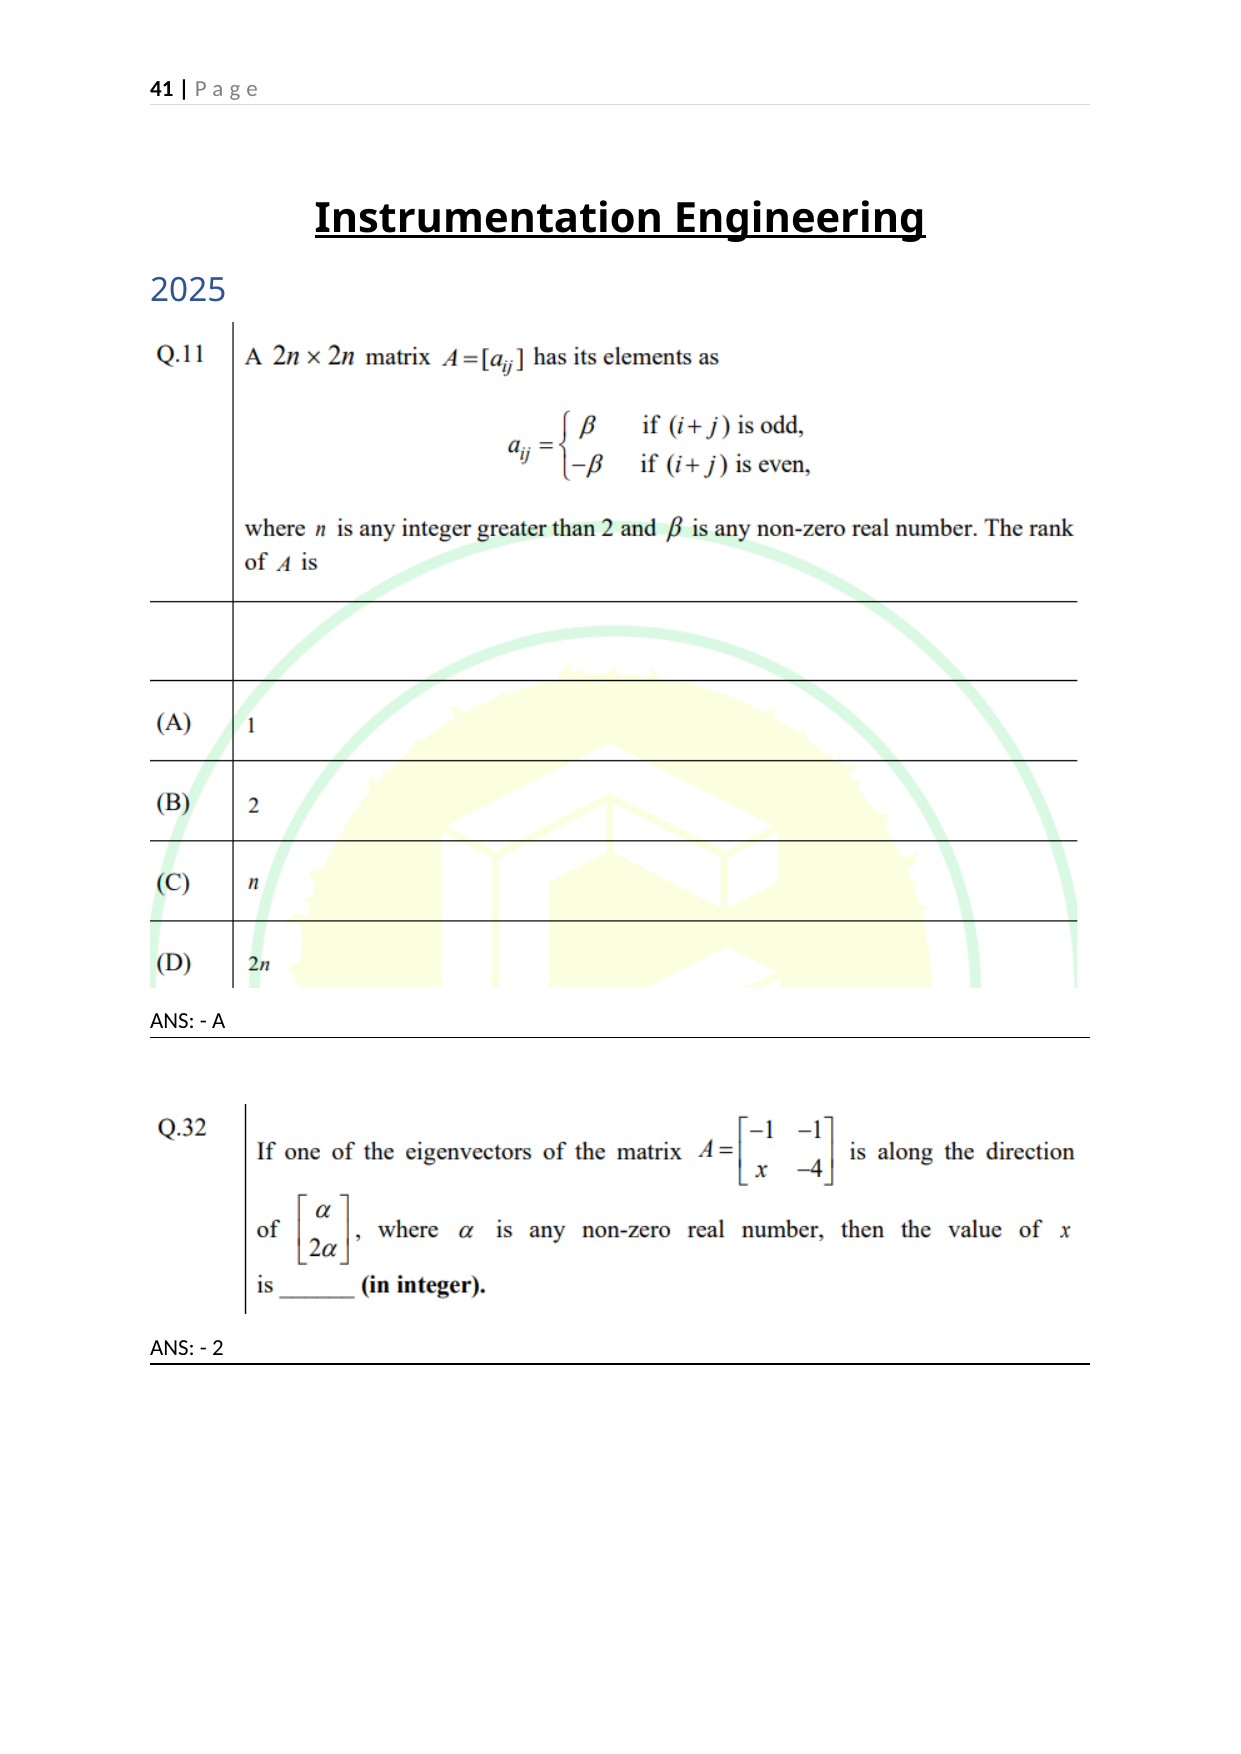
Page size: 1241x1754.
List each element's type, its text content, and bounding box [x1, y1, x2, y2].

text ANS: - 2 [150, 1333, 1090, 1363]
text ANS: - A [150, 1007, 1090, 1037]
subtitle 2025 [150, 265, 1090, 311]
picture [150, 322, 1078, 988]
picture [150, 1104, 1084, 1314]
subtitle Instrumentation Engineering [150, 187, 1090, 244]
